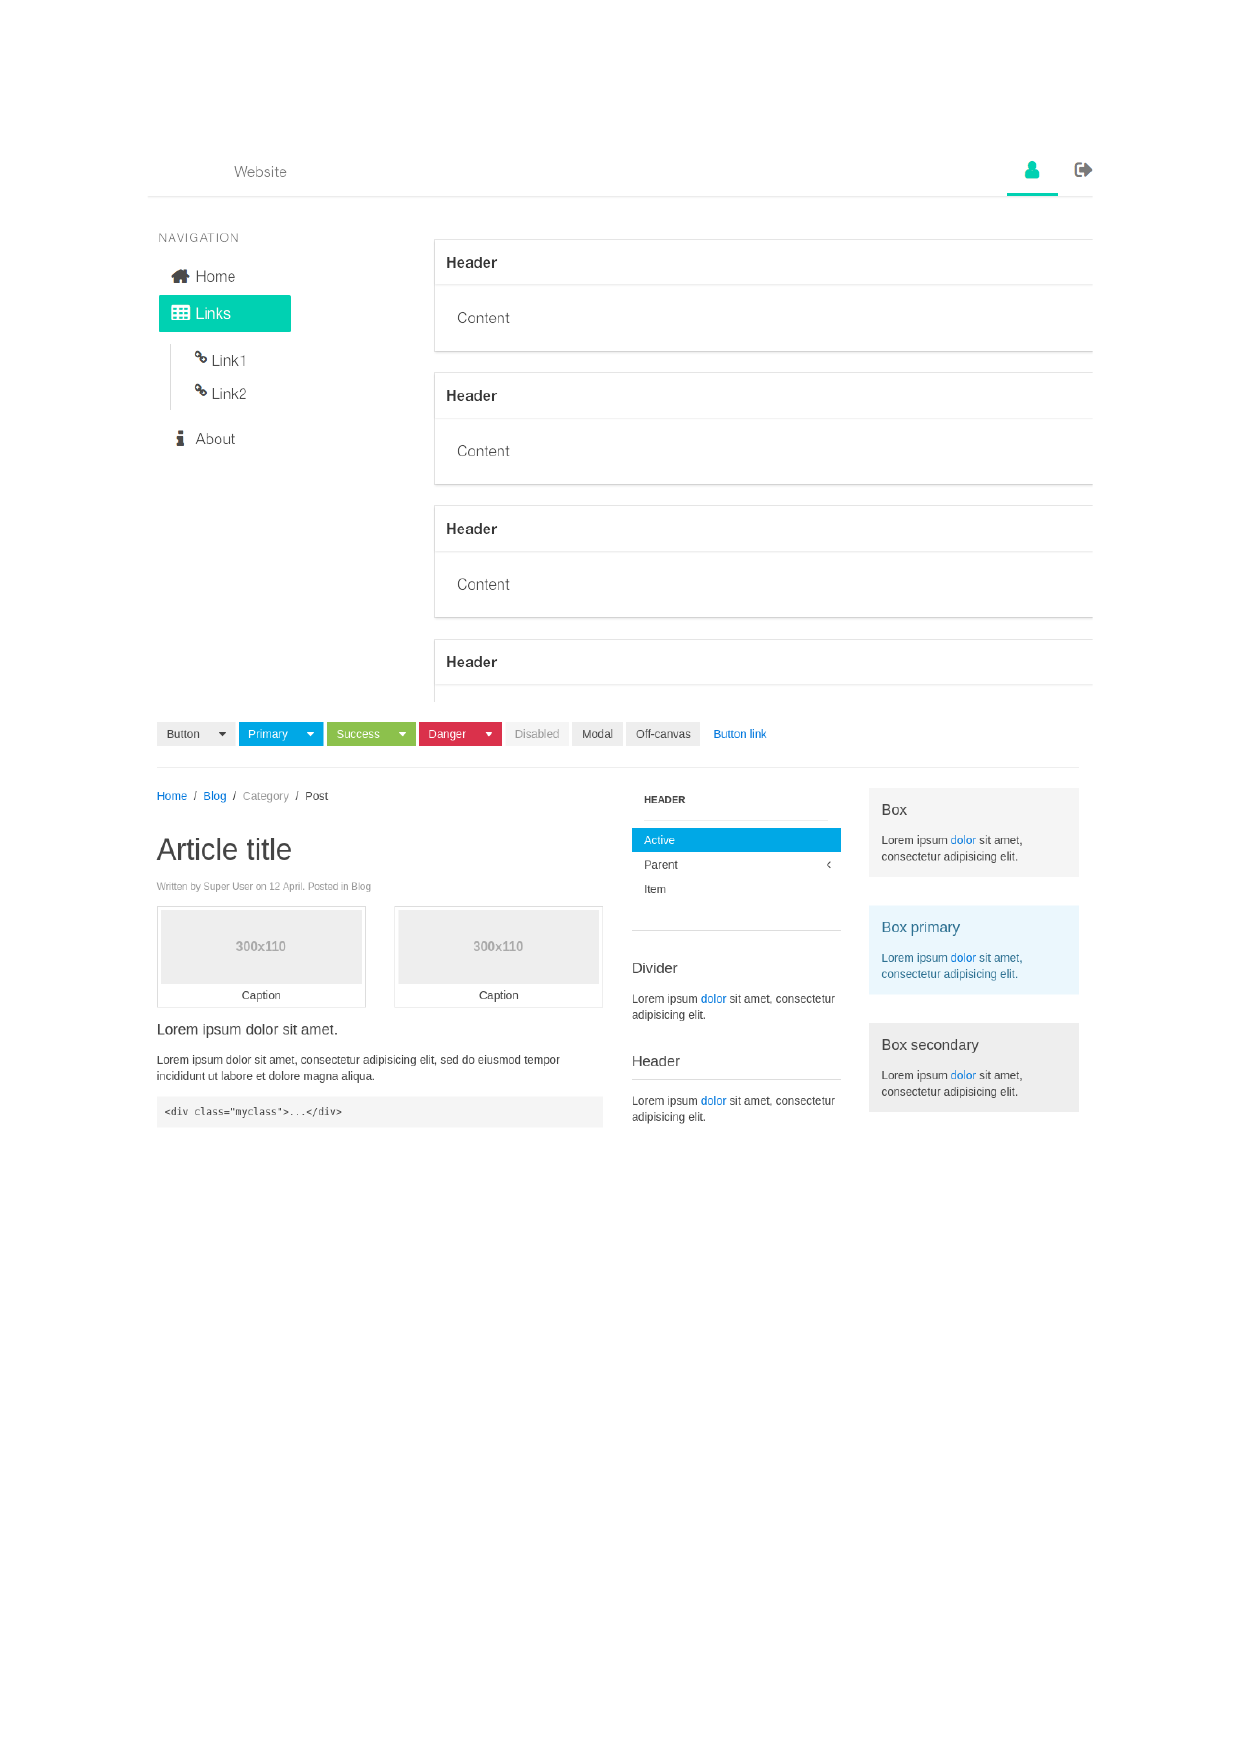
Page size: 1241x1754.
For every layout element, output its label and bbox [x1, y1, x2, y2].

picture [147, 705, 1093, 1141]
picture [147, 147, 1093, 702]
